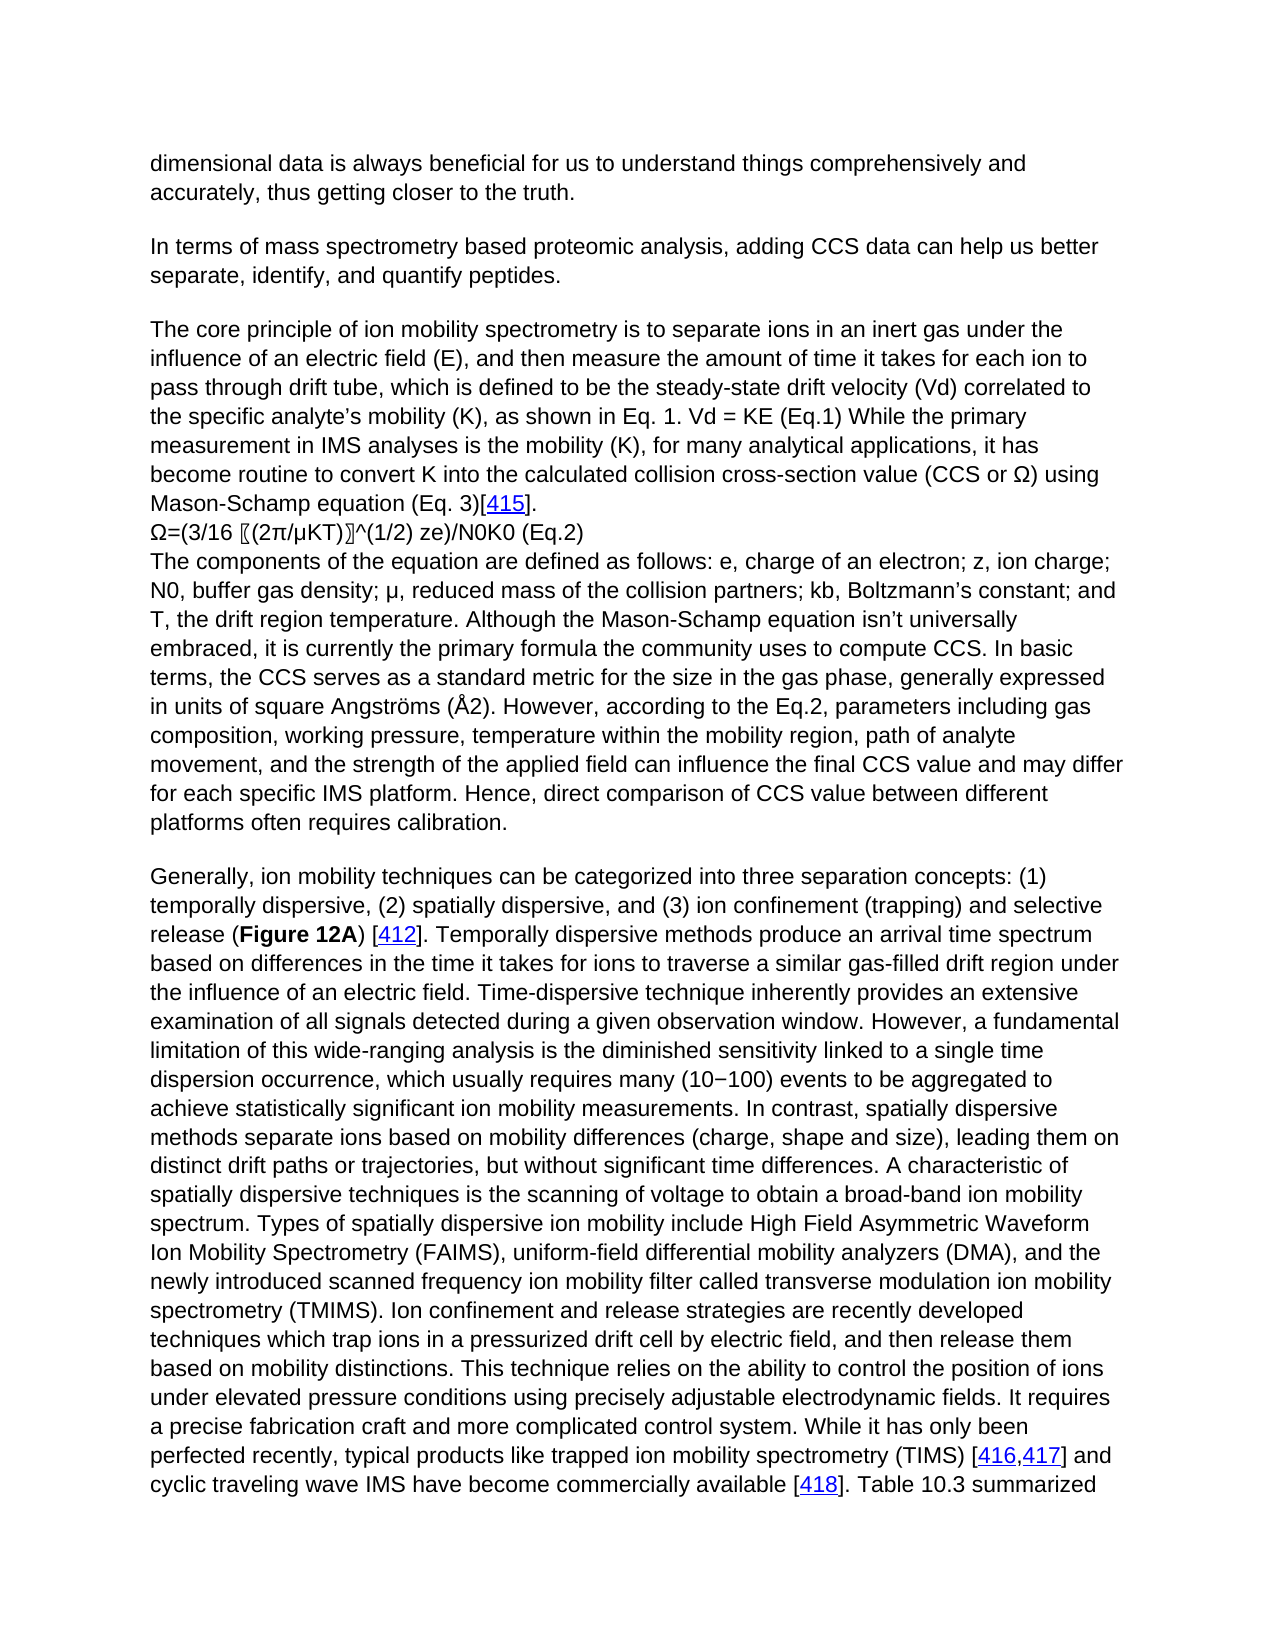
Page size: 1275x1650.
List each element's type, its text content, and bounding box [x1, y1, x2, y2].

text In terms of mass spectrometry based proteomic analysis, adding CCS data can help us better separate, identify, and quantify peptides. [150, 233, 1125, 288]
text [150, 150, 1125, 205]
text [150, 863, 1125, 1497]
text The core principle of ion mobility spectrometry is to separate ions in an inert gas under the influence of an electric field (E), and then measure the amount of time it takes for each ion to pass through drift tube, which is defined to be the steady-state drift velocity (Vd) correlated to the specific analyte’s mobility (K), as shown in Eq. 1. Vd = KE (Eq.1) While the primary measurement in IMS analyses is the mobility (K), for many analytical applications, it has become routine to convert K into the calculated collision cross-section value (CCS or Ω) using Mason-Schamp equation (Eq. 3)[415]. Ω=(3/16 〖(2π/μKT)〗^(1/2) ze)/N0K0 (Eq.2) The components of the equation are defined as follows: e, charge of an electron; z, ion charge; N0, buffer gas density; μ, reduced mass of the collision partners; kb, Boltzmann’s constant; and T, the drift region temperature. Although the Mason-Schamp equation isn’t universally embraced, it is currently the primary formula the community uses to compute CCS. In basic terms, the CCS serves as a standard metric for the size in the gas phase, generally expressed in units of square Angströms (Å2). However, according to the Eq.2, parameters including gas composition, working pressure, temperature within the mobility region, path of analyte movement, and the strength of the applied field can influence the final CCS value and may differ for each specific IMS platform. Hence, direct comparison of CCS value between different platforms often requires calibration. [150, 316, 1125, 835]
